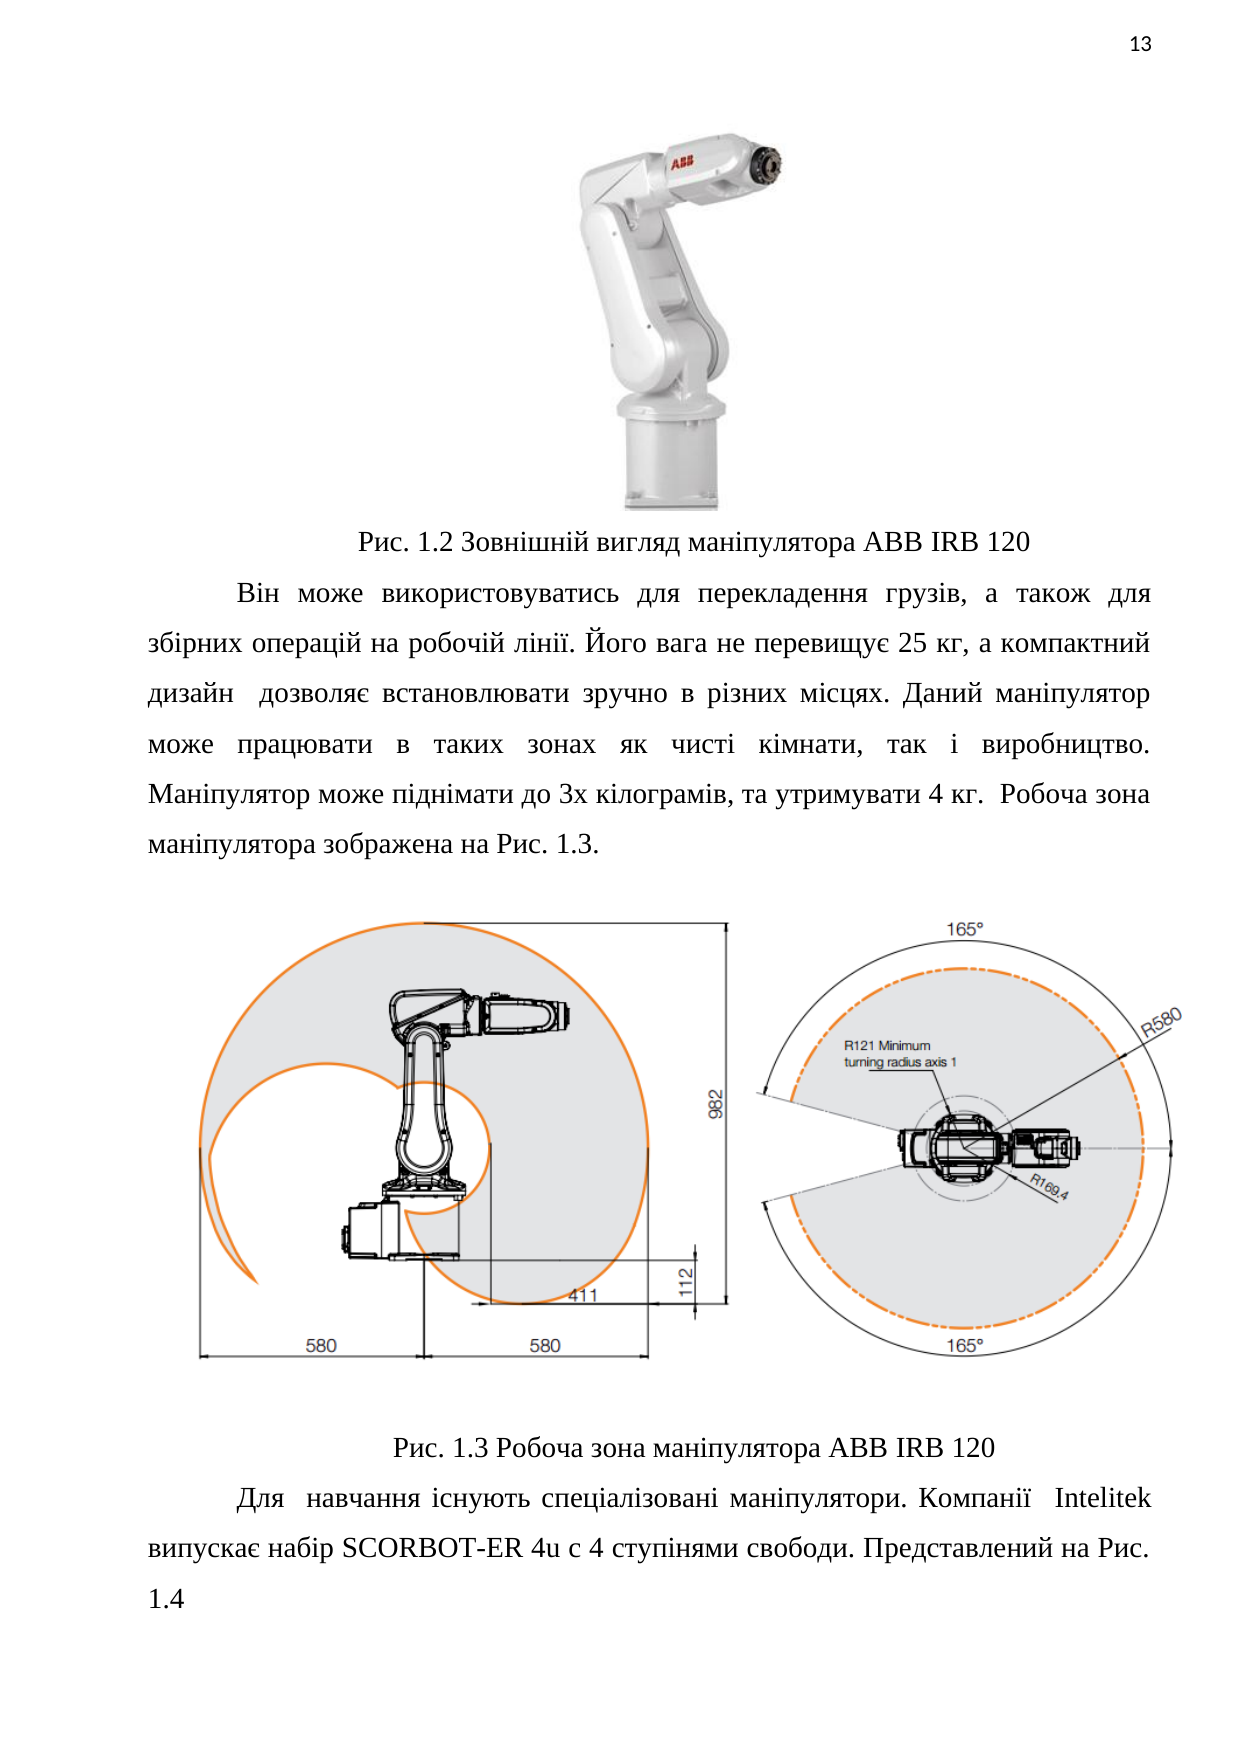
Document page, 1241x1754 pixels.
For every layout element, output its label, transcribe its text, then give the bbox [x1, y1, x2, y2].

text Рис. 1.3 Робоча зона маніпулятора АВВ IRB 120 [148, 1430, 1152, 1463]
text Для навчання існують спеціалізовані маніпулятори. Компанії Intelitek випускає набір SCORBOT-ER 4u с 4 ступінями свободи. Представлений на Рис. 1.4 [148, 1480, 1152, 1614]
picture [185, 918, 1189, 1366]
text Він може використовуватись для перекладення грузів, а також для збірних операцій на робочій лінії. Його вага не перевищує 25 кг, а компактний дизайн дозволяє встановлювати зручно в різних місцях. Даний маніпулятор може працювати в таких зонах як чисті кімнати, так і виробництво. Маніпулятор може піднімати до 3х кілограмів, та утримувати 4 кг. Робоча зона маніпулятора зображена на Рис. 1.3. [148, 575, 1152, 860]
picture [455, 85, 933, 511]
text Рис. 1.2 Зовнішній вигляд маніпулятора АВВ IRB 120 [148, 524, 1152, 558]
